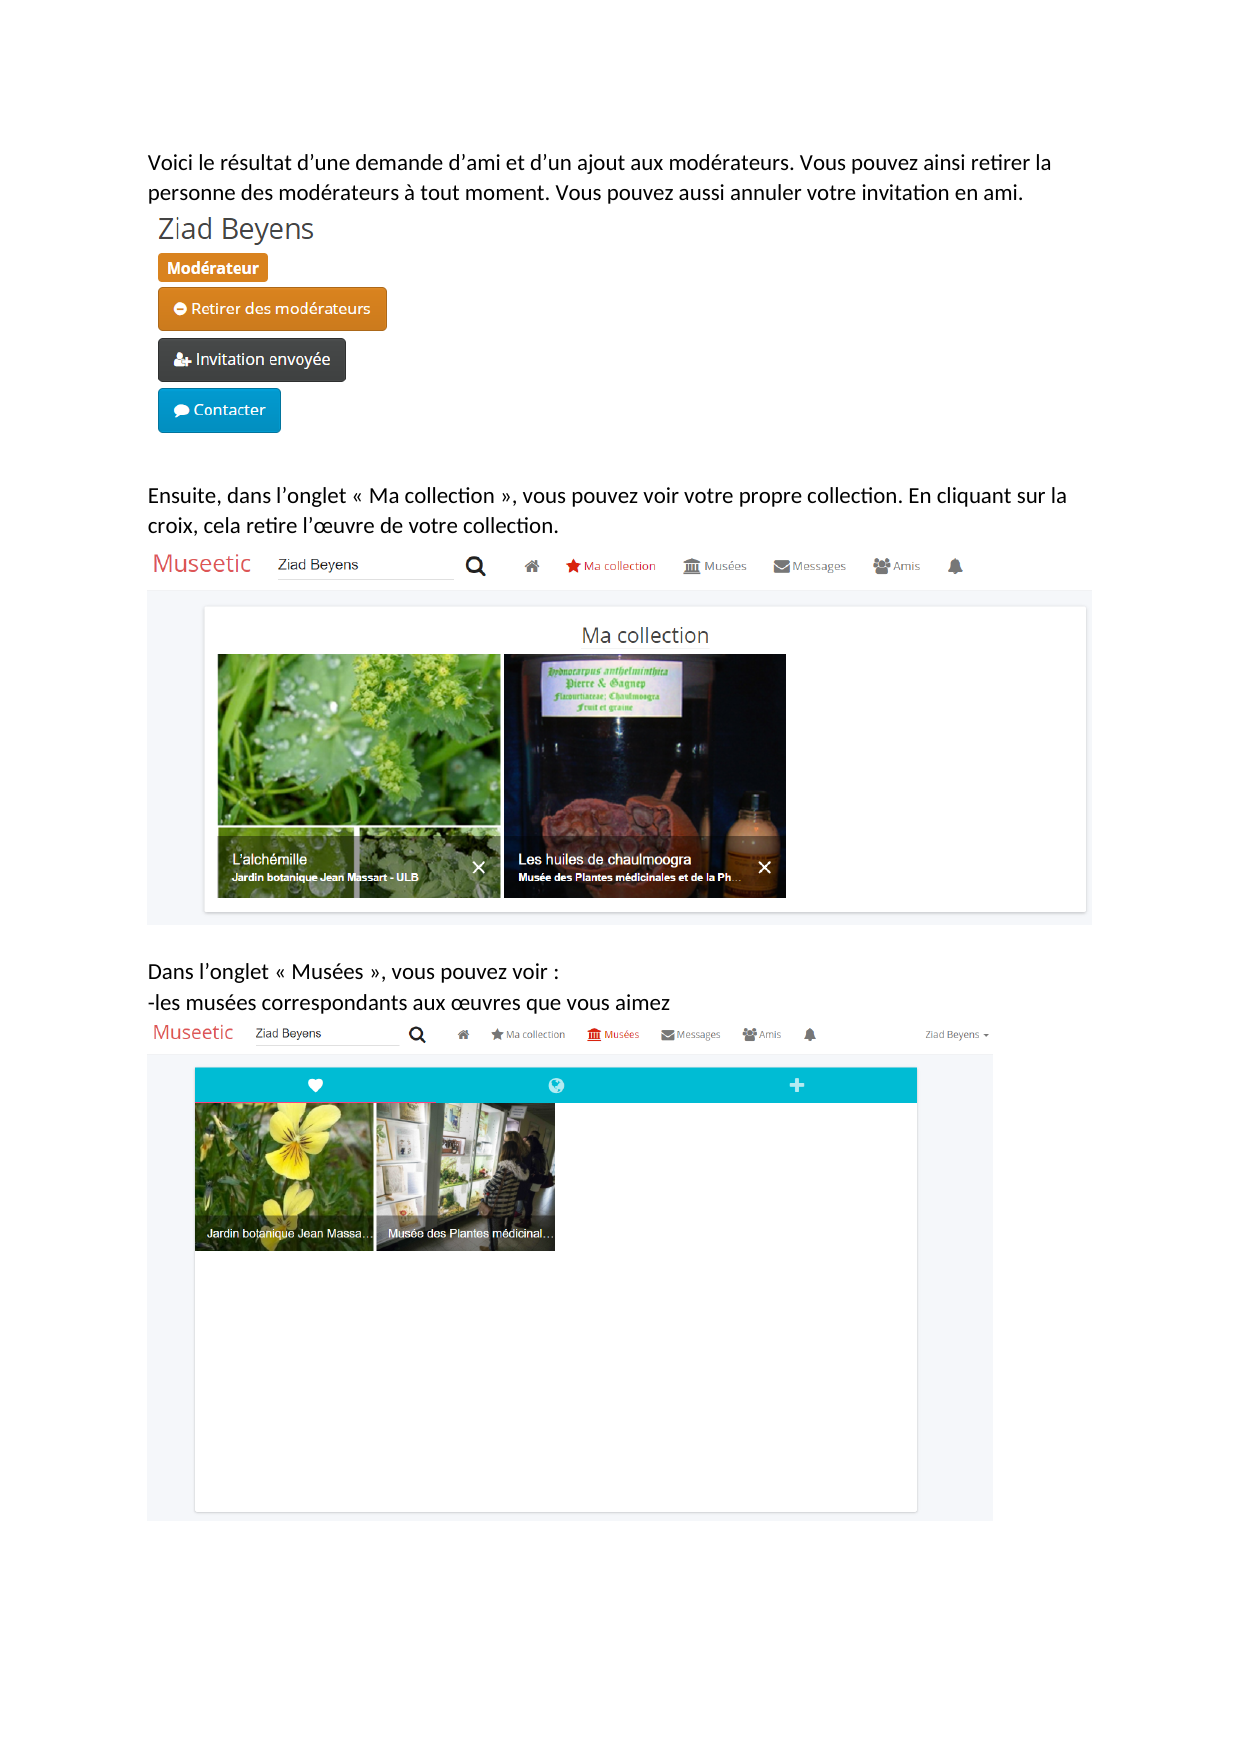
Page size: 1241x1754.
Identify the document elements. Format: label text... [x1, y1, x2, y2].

picture [147, 541, 1092, 925]
text Voici le résultat d’une demande d’ami et d’un ajout aux modérateurs. Vous pouvez ainsi retirer la personne des modérateurs à tout moment. Vous pouvez aussi annuler votre invitation en ami. [148, 148, 1093, 206]
picture [147, 207, 488, 449]
text Ensuite, dans l’onglet « Ma collection », vous pouvez voir votre propre collection. En cliquant sur la croix, cela retire l’œuvre de votre collection. [148, 481, 1093, 539]
picture [147, 1017, 993, 1521]
text Dans l’onglet « Musées », vous pouvez voir : [148, 957, 1093, 985]
